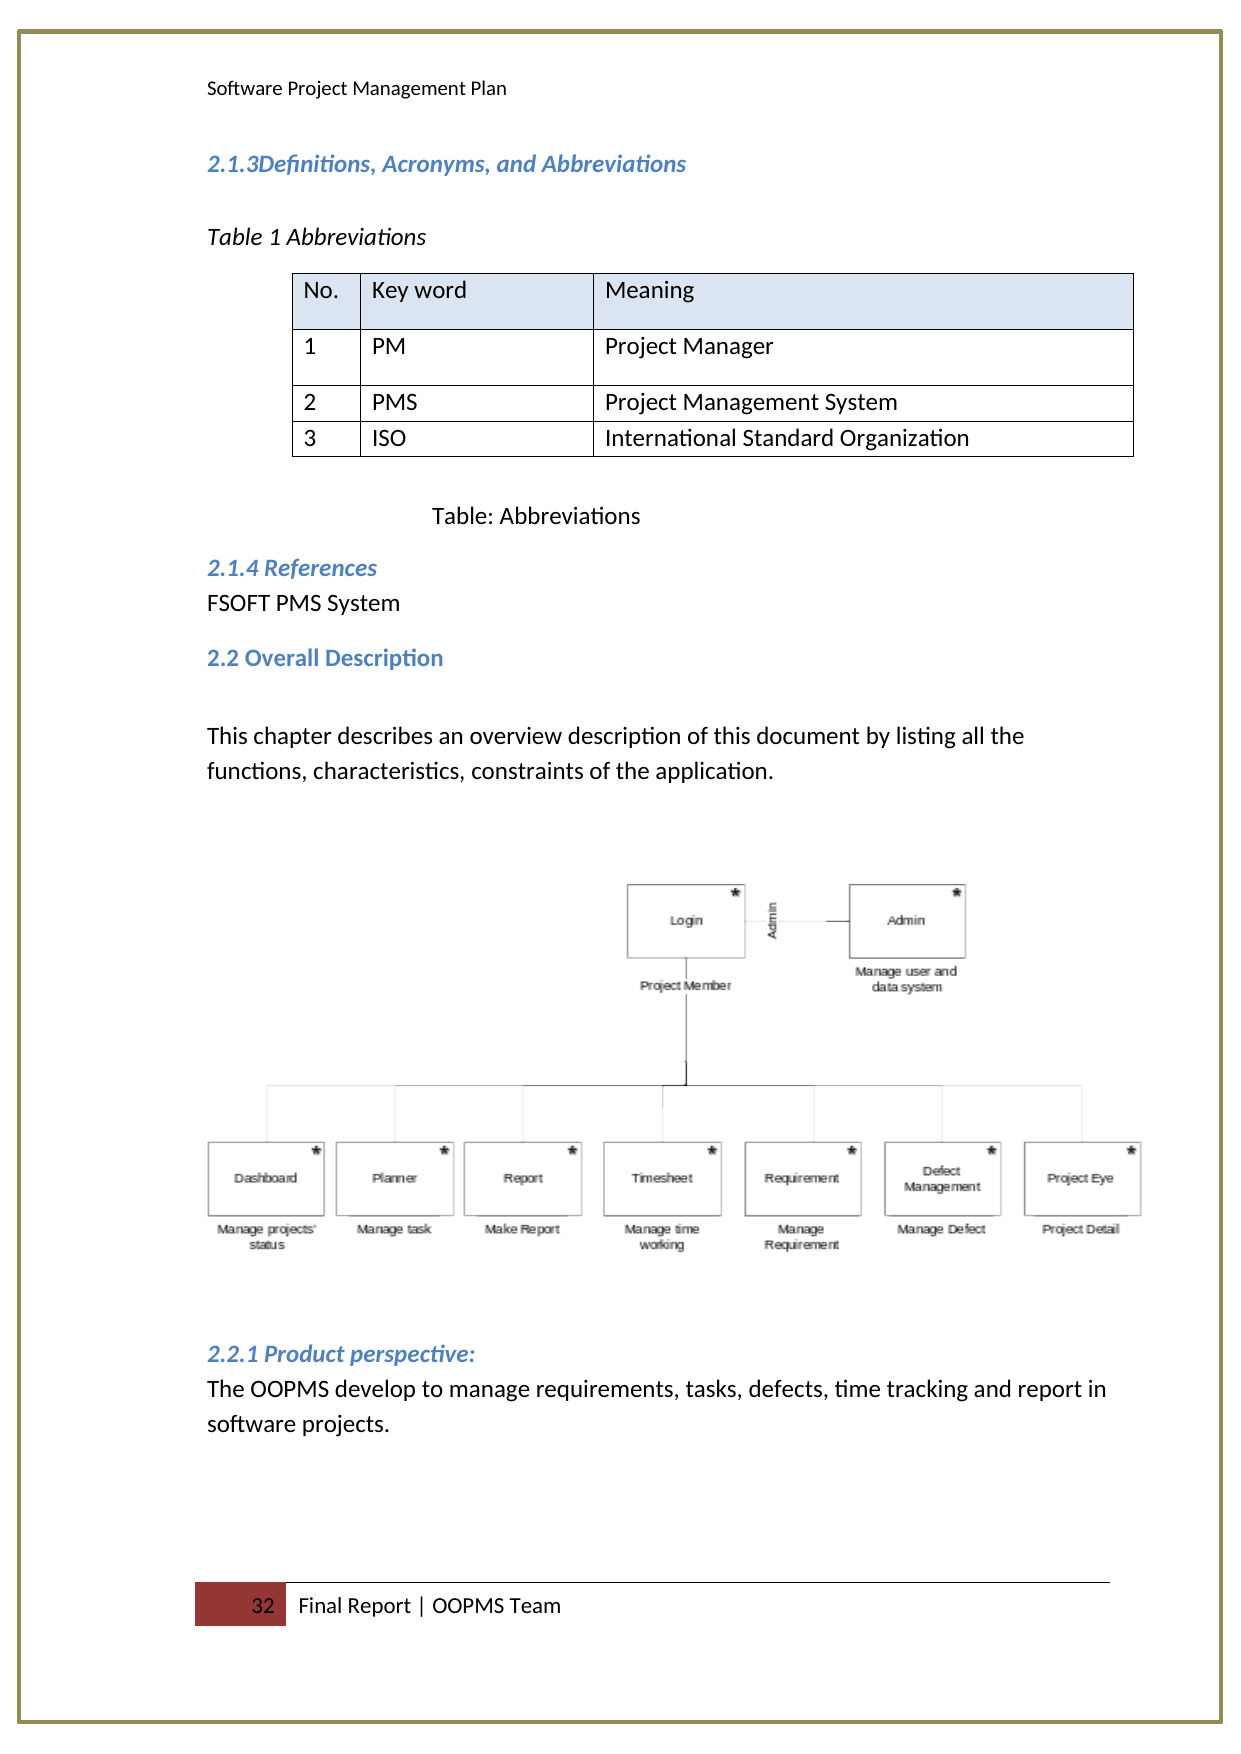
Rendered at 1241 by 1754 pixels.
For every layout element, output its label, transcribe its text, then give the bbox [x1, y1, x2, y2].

table_cell Project Management System [594, 386, 1133, 421]
table_cell ISO [361, 422, 593, 456]
table_cell 2 [293, 386, 360, 421]
text This chapter describes an overview description of this document by listing all the functions, characteristics, constraints of the application. [207, 721, 1122, 786]
text Table: Abbreviations [207, 500, 1122, 531]
table_header Key word [361, 274, 593, 329]
subtitle 2.2.1 Product perspective: [207, 1338, 1122, 1368]
table_cell 1 [293, 330, 360, 385]
table_header Meaning [594, 274, 1133, 329]
table_cell Project Manager [594, 330, 1133, 385]
table_cell PMS [361, 386, 593, 421]
table_header No. [293, 274, 360, 329]
subtitle 2.1.3Definitions, Acronyms, and Abbreviations [207, 148, 1122, 178]
table_cell 3 [293, 422, 360, 456]
table_cell PM [361, 330, 593, 385]
table_cell International Standard Organization [594, 422, 1133, 456]
subtitle 2.2 Overall Description [207, 642, 1122, 673]
text The OOPMS develop to manage requirements, tasks, defects, time tracking and report in software projects. [207, 1373, 1122, 1438]
text FSOFT PMS System [207, 587, 1122, 617]
subtitle 2.1.4 References [207, 552, 1122, 582]
text Table 1 Abbreviations [207, 222, 1122, 252]
